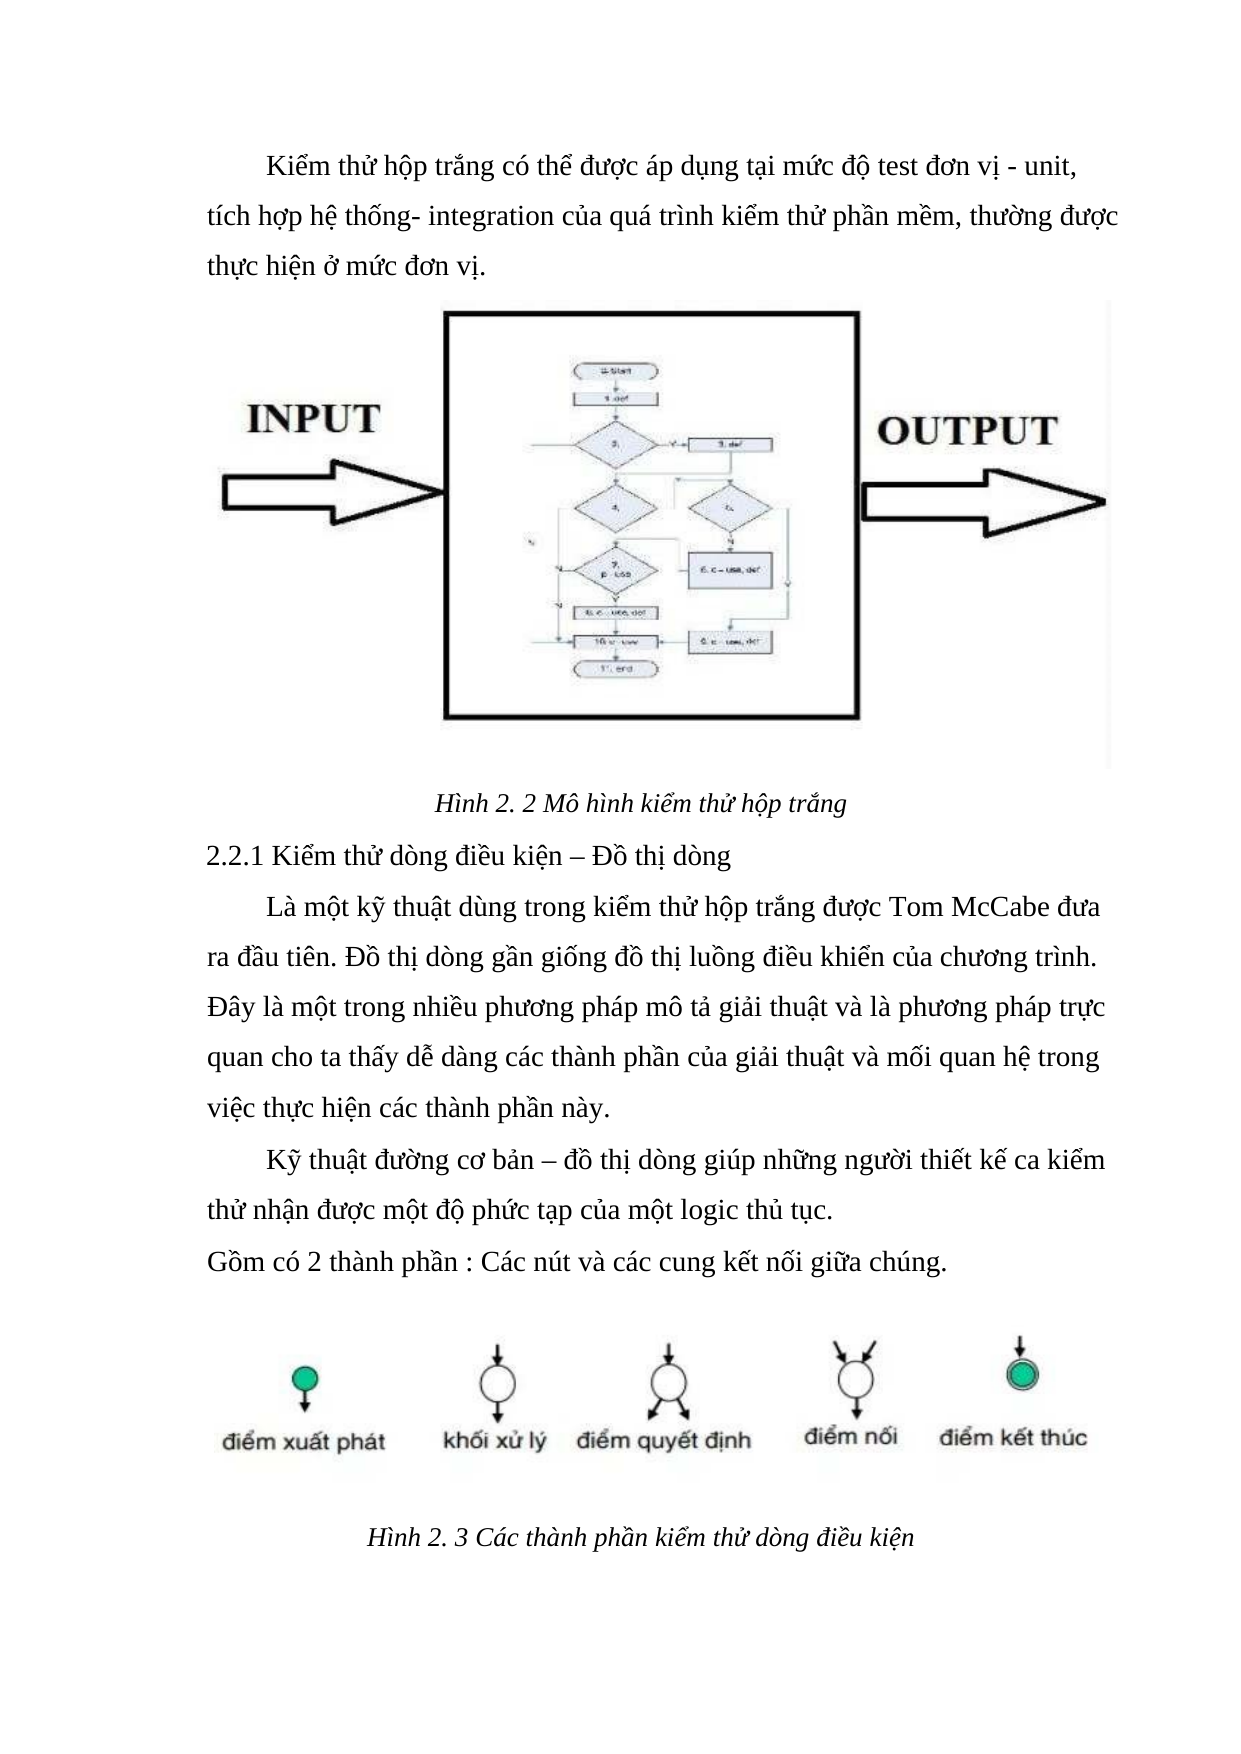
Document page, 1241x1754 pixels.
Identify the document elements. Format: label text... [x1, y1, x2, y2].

text Là một kỹ thuật dùng trong kiểm thử hộp trắng được Tom McCabe đưa ra đầu tiên. Đồ thị dòng gần giống đồ thị luồng điều khiển của chương trình. Đây là một trong nhiều phương pháp mô tả giải thuật và là phương pháp trực quan cho ta thấy dễ dàng các thành phần của giải thuật và mối quan hệ trong việc thực hiện các thành phần này. [207, 889, 1122, 1123]
text Gồm có 2 thành phần : Các nút và các cung kết nối giữa chúng. [207, 1244, 1122, 1278]
picture [214, 1296, 1108, 1503]
text Hình 2. 3 Các thành phần kiểm thử dòng điều kiện [244, 1521, 1040, 1552]
picture [206, 300, 1112, 769]
subtitle 2.2.1 Kiểm thử dòng điều kiện – Đồ thị dòng [206, 838, 1040, 872]
text Kiểm thử hộp trắng có thể được áp dụng tại mức độ test đơn vị - unit, tích hợp hệ thống- integration của quá trình kiểm thử phần mềm, thường được thực hiện ở mức đơn vị. [207, 148, 1122, 282]
text Kỹ thuật đường cơ bản – đồ thị dòng giúp những người thiết kế ca kiểm thử nhận được một độ phức tạp của một logic thủ tục. [207, 1142, 1122, 1226]
text Hình 2. 2 Mô hình kiểm thử hộp trắng [244, 787, 1040, 819]
